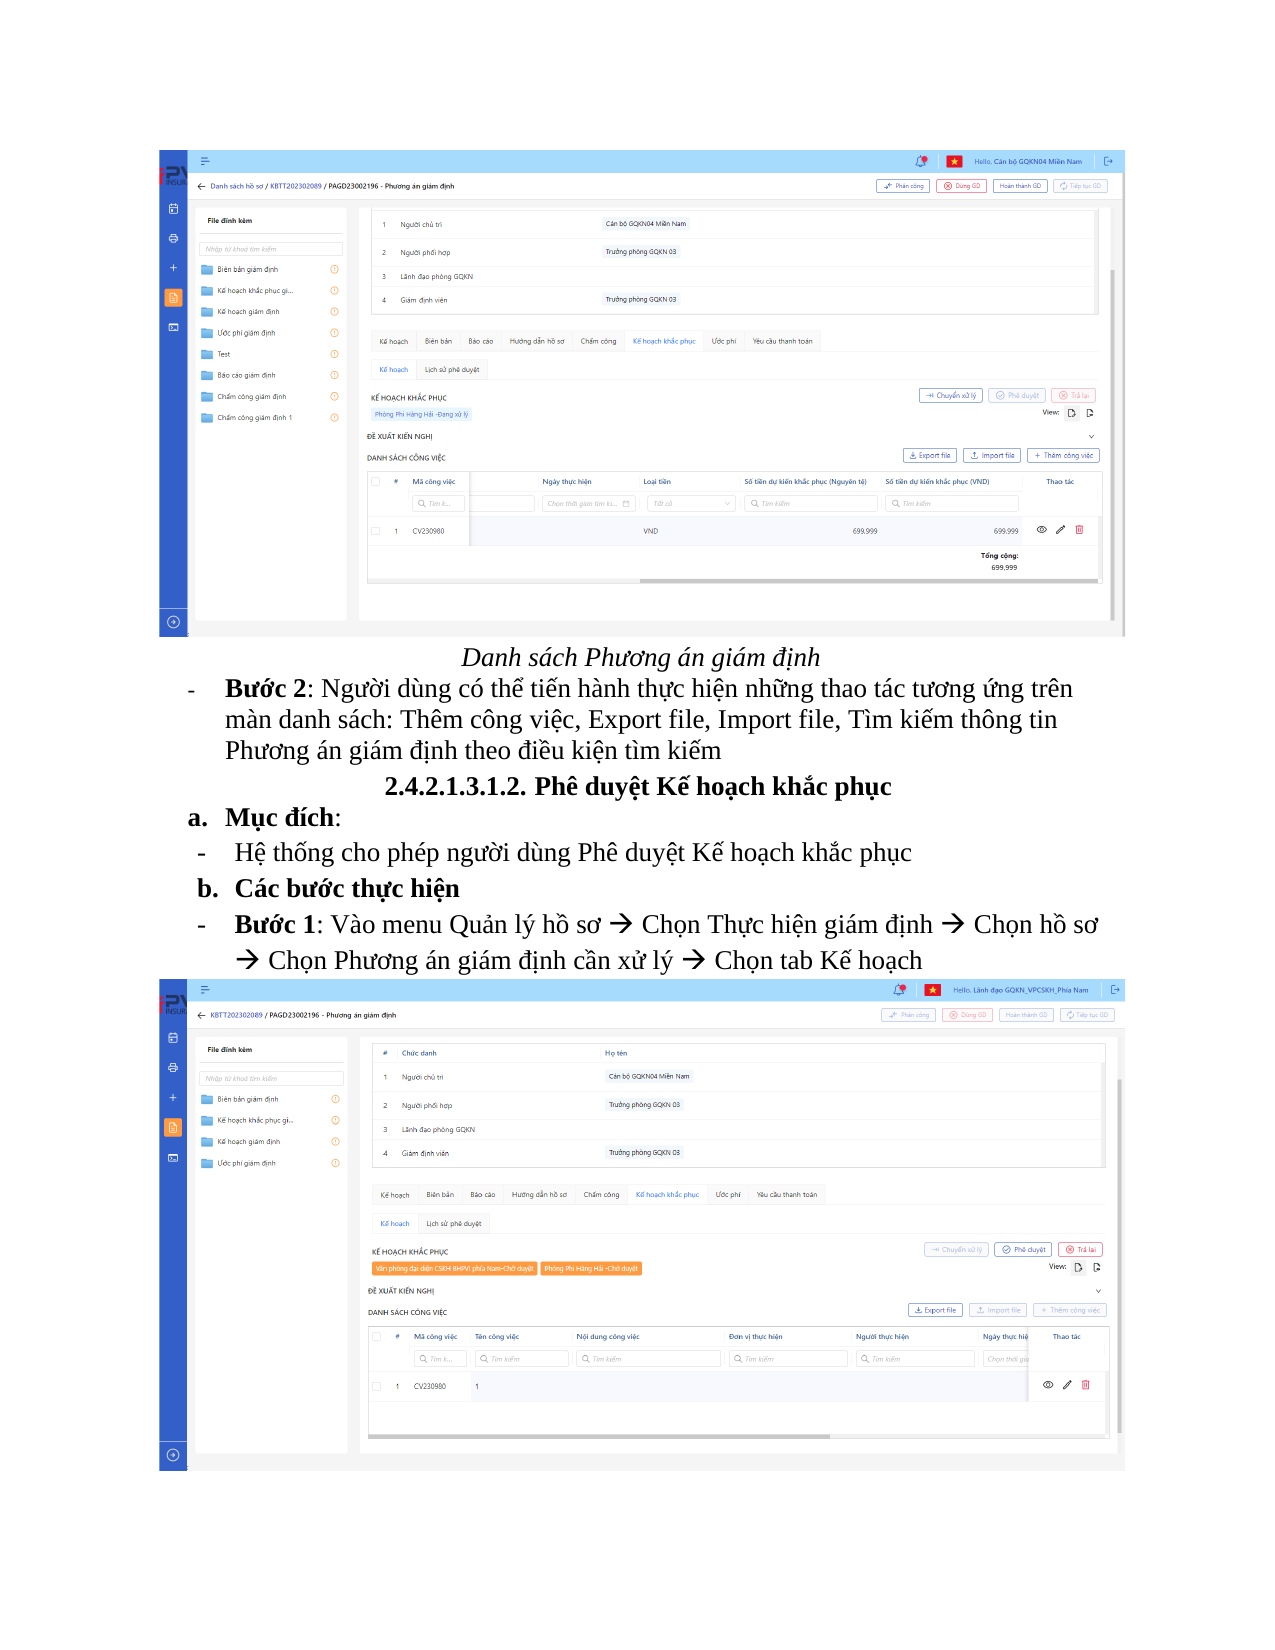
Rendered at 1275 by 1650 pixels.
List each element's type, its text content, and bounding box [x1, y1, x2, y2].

list Mục đích: [187, 801, 1125, 832]
list Bước 1: Vào menu Quản lý hồ sơ Chọn Thực hiện giám định Chọn hồ sơ Chọn Phương án giám định cần xử lý Chọn tab Kế hoạch [197, 908, 1125, 975]
list Bước 2: Người dùng có thể tiến hành thực hiện những thao tác tương ứng trên màn danh sách: Thêm công việc, Export file, Import file, Tìm kiếm thông tin Phương án giám định theo điều kiện tìm kiếm [187, 672, 1125, 766]
list Hệ thống cho phép người dùng Phê duyệt Kế hoạch khắc phục [197, 837, 1125, 868]
subtitle Phê duyệt Kế hoạch khắc phục [384, 770, 1125, 801]
picture [159, 979, 1125, 1471]
picture [159, 150, 1125, 637]
text Danh sách Phương án giám định [159, 641, 1125, 672]
list Các bước thực hiện [197, 872, 1125, 903]
